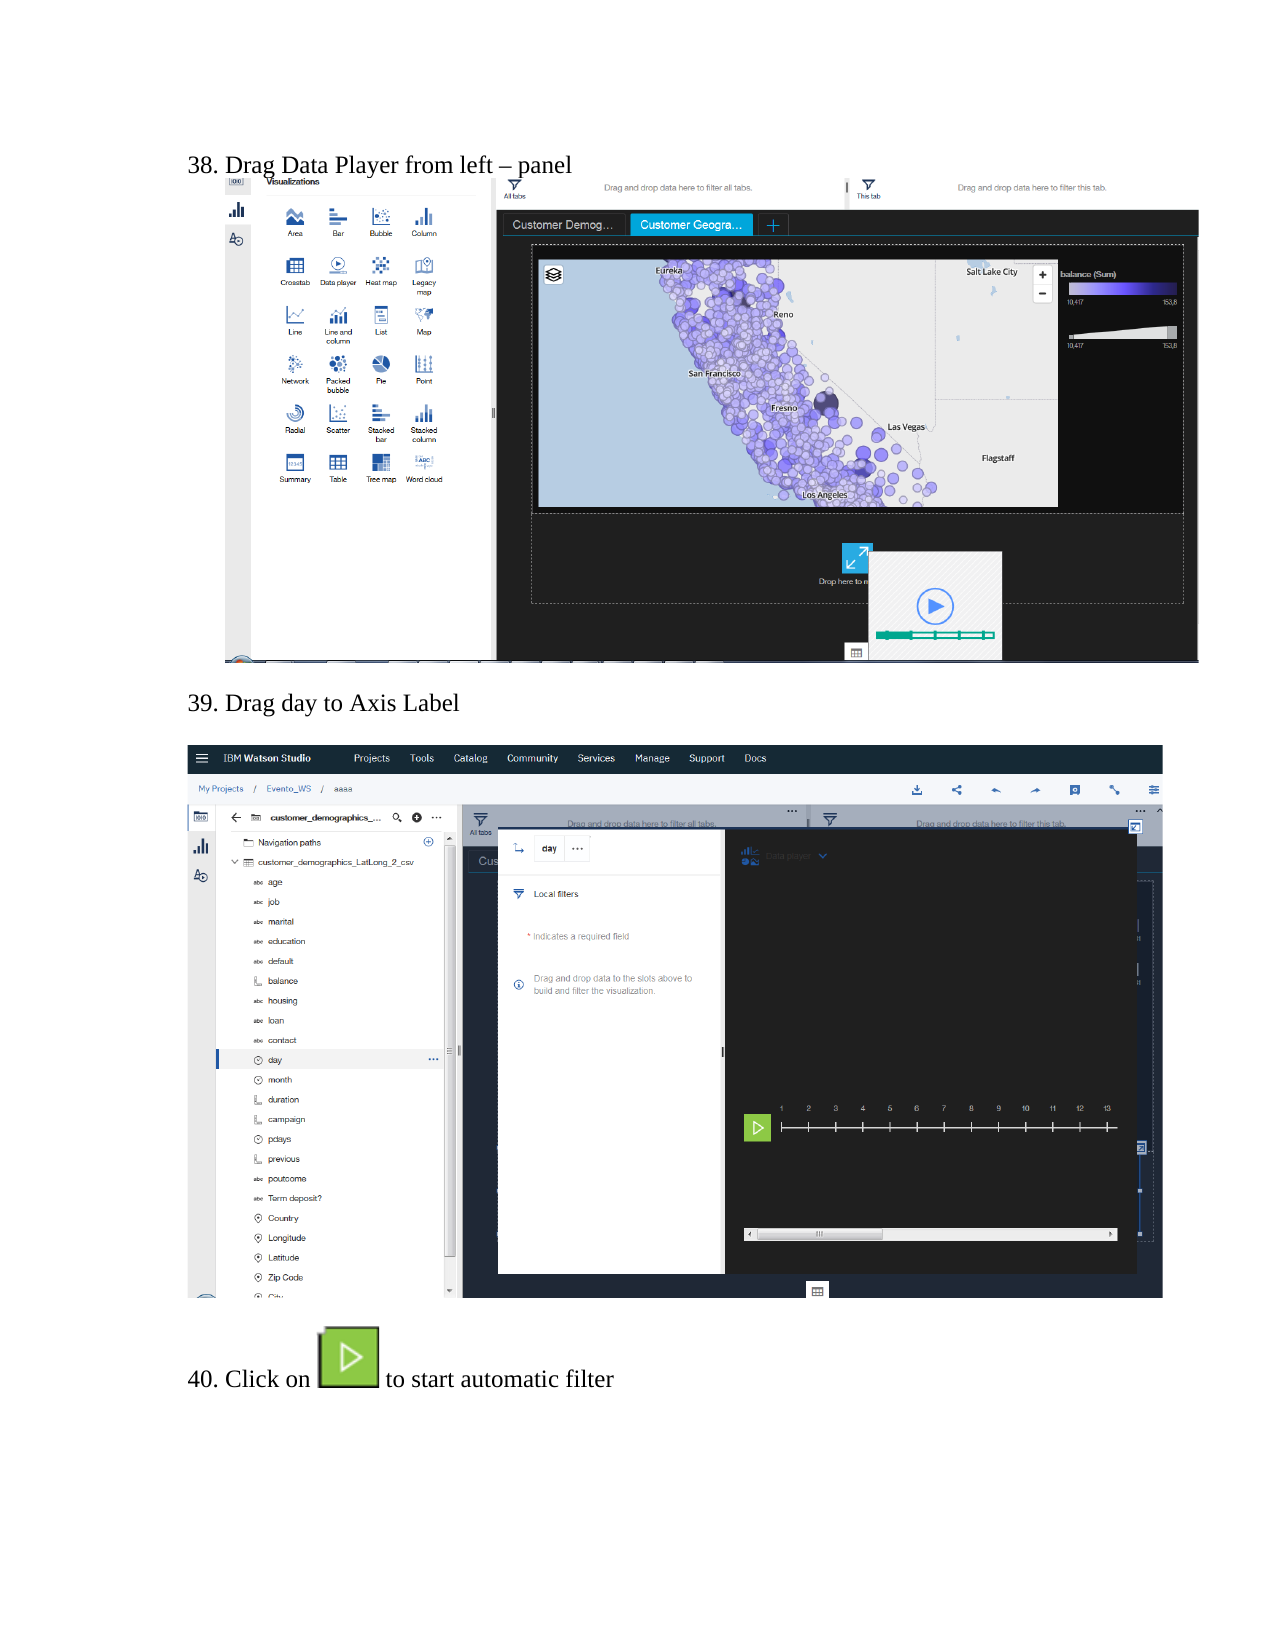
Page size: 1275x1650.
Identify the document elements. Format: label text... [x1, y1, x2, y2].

list Click on to start automatic filter [187, 1327, 1125, 1393]
picture [187, 745, 1163, 1298]
picture [316, 1326, 380, 1388]
picture [225, 178, 1199, 663]
list Drag day to Axis Label [187, 688, 1125, 717]
